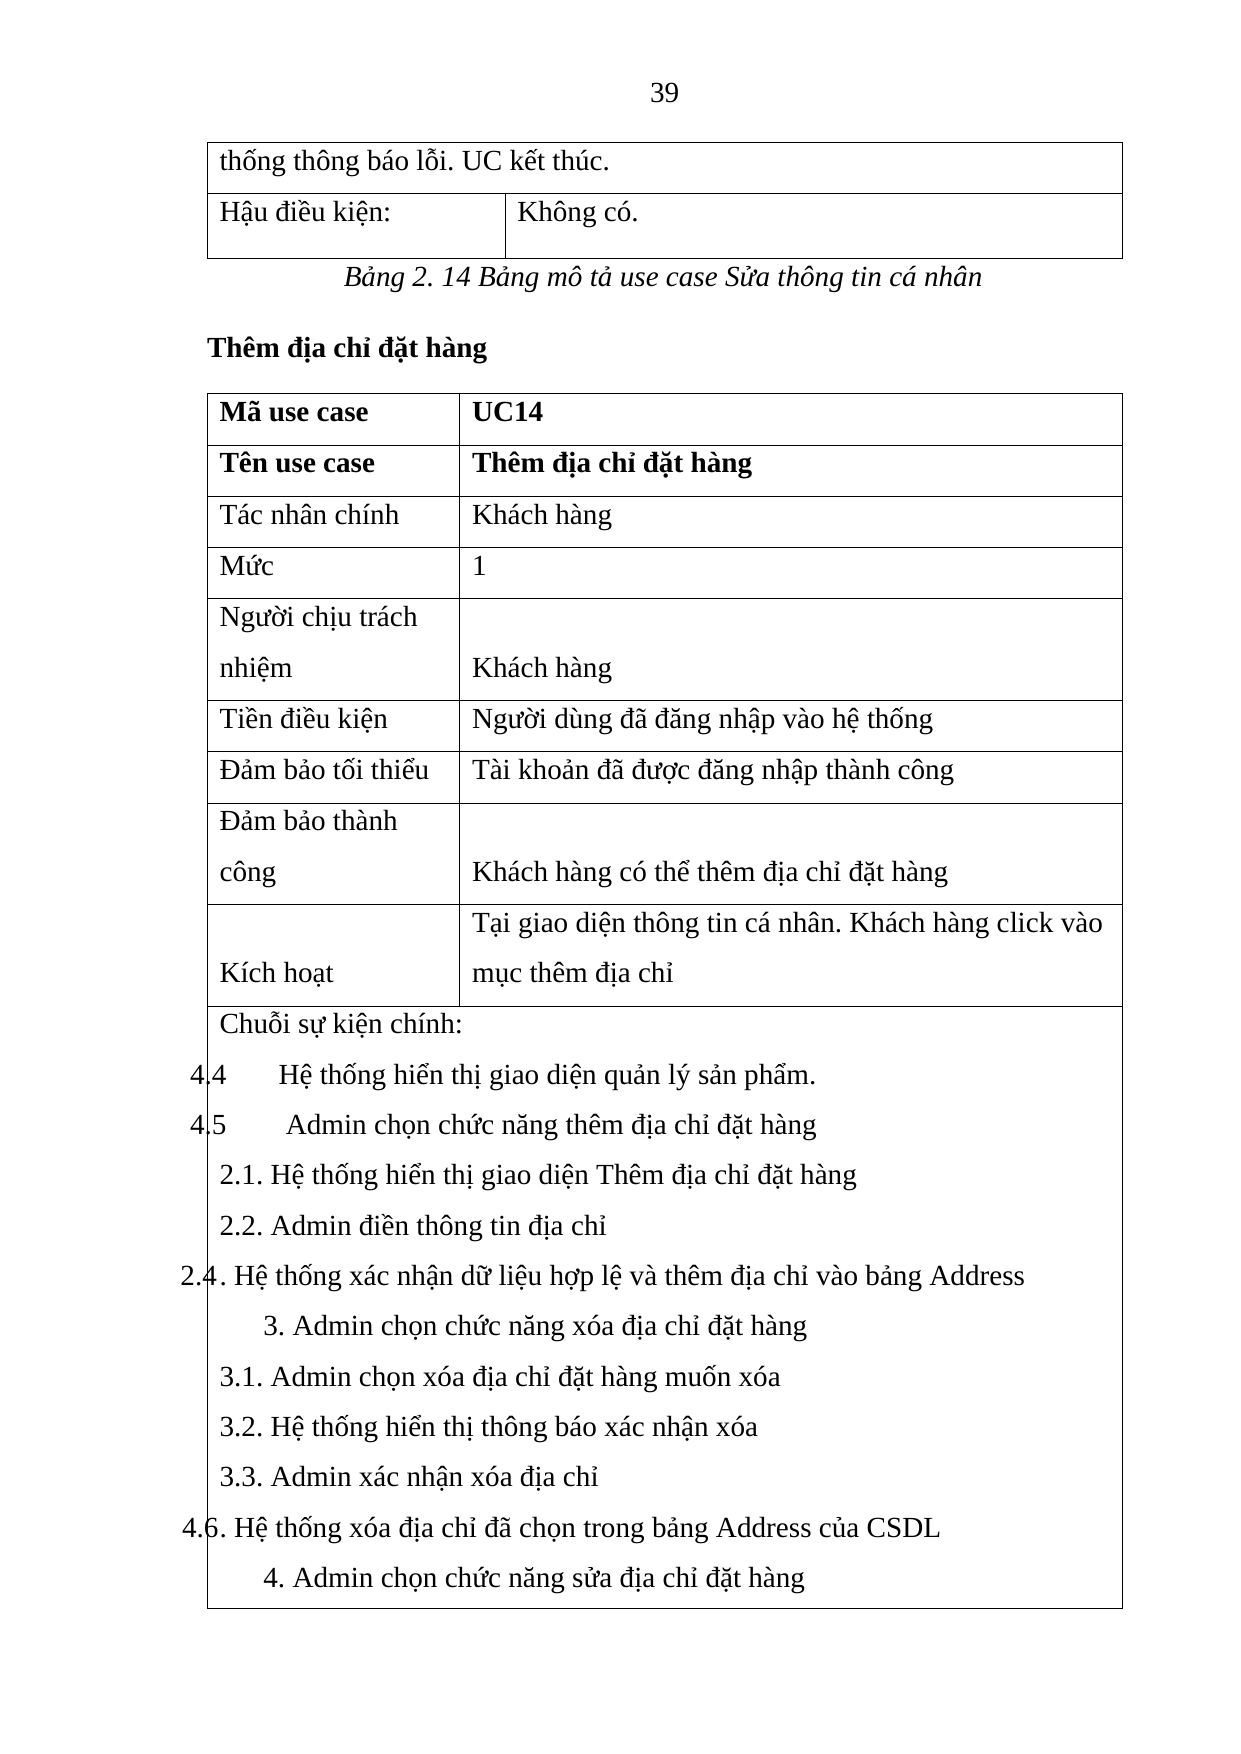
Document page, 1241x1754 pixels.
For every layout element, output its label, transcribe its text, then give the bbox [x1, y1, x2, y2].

table_cell Không có. [506, 194, 1122, 258]
table_cell Khách hàng [460, 497, 1122, 547]
table_cell Người chịu trách nhiệm [208, 599, 459, 700]
table_cell Thêm địa chỉ đặt hàng [460, 446, 1122, 496]
table_cell Người dùng đã đăng nhập vào hệ thống [460, 701, 1122, 751]
table_cell Tại giao diện thông tin cá nhân. Khách hàng click vào mục thêm địa chỉ [460, 905, 1122, 1006]
subtitle Thêm địa chỉ đặt hàng [207, 331, 1122, 364]
table_header UC14 [460, 394, 1122, 444]
table_cell Mức [208, 548, 459, 598]
table_cell Tiền điều kiện [208, 701, 459, 751]
table_cell Đảm bảo tối thiểu [208, 752, 459, 802]
table_cell Tên use case [208, 446, 459, 496]
table_cell 1 [460, 548, 1122, 598]
table_cell Hậu điều kiện: [208, 194, 505, 258]
table_header Mã use case [208, 394, 459, 444]
table_cell Đảm bảo thành công [208, 804, 459, 904]
table_cell Khách hàng [460, 599, 1122, 700]
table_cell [208, 143, 1122, 193]
text Bảng 2. 14 Bảng mô tả use case Sửa thông tin cá nhân [207, 259, 1122, 293]
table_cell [208, 1007, 1122, 1608]
table_cell Khách hàng có thể thêm địa chỉ đặt hàng [460, 804, 1122, 904]
table_cell Kích hoạt [208, 905, 459, 1006]
table_cell Tài khoản đã được đăng nhập thành công [460, 752, 1122, 802]
table_cell Tác nhân chính [208, 497, 459, 547]
